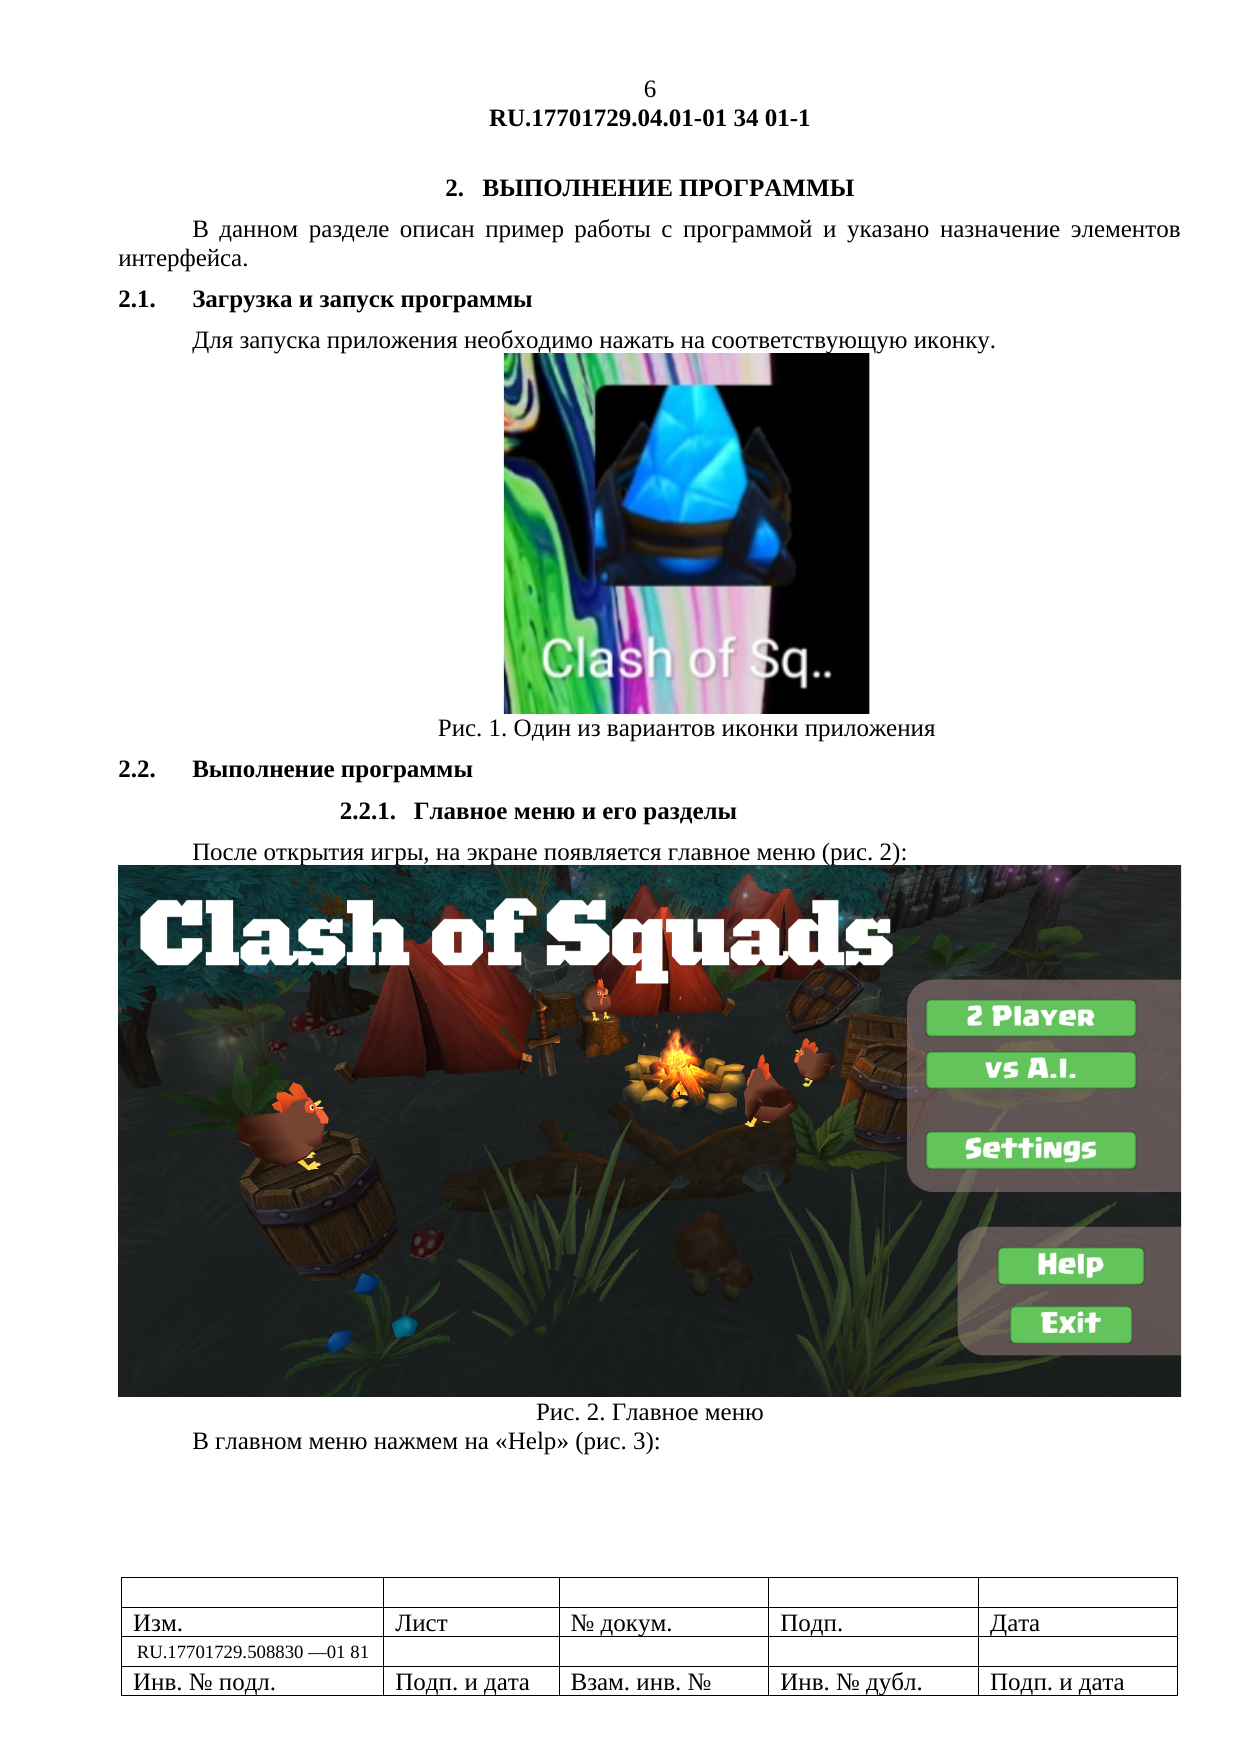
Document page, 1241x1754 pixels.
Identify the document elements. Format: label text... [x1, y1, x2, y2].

text После открытия игры, на экране появляется главное меню (рис. 2): [118, 837, 1181, 865]
text В главном меню нажмем на «Help» (рис. 3): [118, 1426, 1181, 1454]
subtitle Выполнение программы [118, 754, 1181, 783]
text Рис. 2. Главное меню [118, 1397, 1181, 1426]
text Рис. 1. Один из вариантов иконки приложения [118, 713, 1181, 742]
picture [118, 865, 1182, 1397]
subtitle ВЫПОЛНЕНИЕ ПРОГРАММЫ [118, 173, 1181, 201]
subtitle Загрузка и запуск программы [118, 284, 1181, 313]
subtitle Главное меню и его разделы [266, 796, 1181, 824]
text В данном разделе описан пример работы с программой и указано назначение элементов интерфейса. [118, 214, 1181, 271]
text Для запуска приложения необходимо нажать на соответствующую иконку. [118, 325, 1181, 354]
picture [503, 353, 870, 714]
